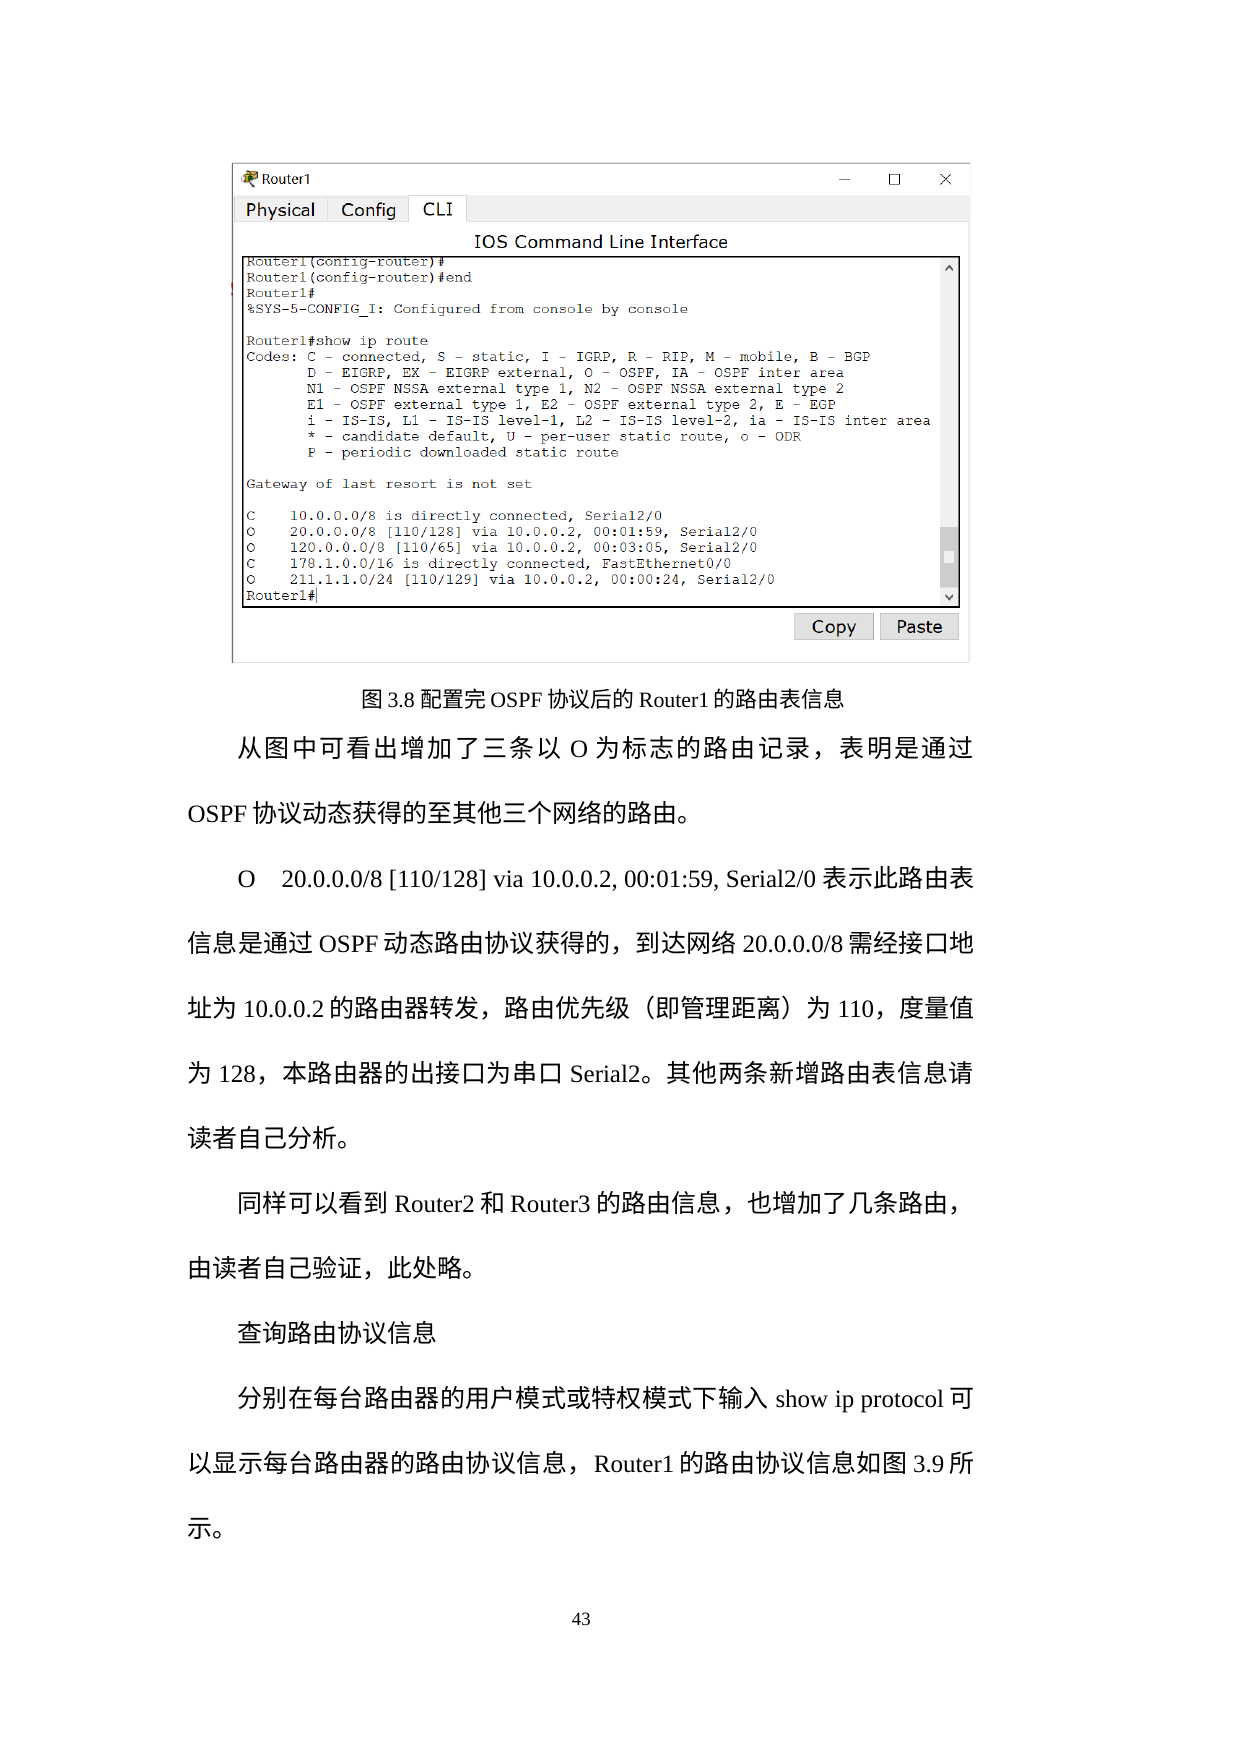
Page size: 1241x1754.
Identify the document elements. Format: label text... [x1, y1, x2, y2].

text 同样可以看到Router2和Router3的路由信息，也增加了几条路由，由读者自己验证，此处略。 [187, 1169, 974, 1299]
text 图3.8 配置完OSPF协议后的Router1的路由表信息 [187, 682, 974, 714]
picture [231, 162, 971, 663]
text 分别在每台路由器的用户模式或特权模式下输入show ip protocol可以显示每台路由器的路由协议信息，Router1的路由协议信息如图3.9所示。 [187, 1364, 974, 1559]
text 从图中可看出增加了三条以O为标志的路由记录，表明是通过OSPF协议动态获得的至其他三个网络的路由。 [187, 714, 974, 844]
text O .0/8 [110/128] vi.2, 00:01:59, Serial2/0表示此路由表信息是通过OSPF动态路由协议获得的，到达网络20.0.0.0/8需经接口地址为10.0.0.2的路由器转发，路由优先级（即管理距离）为110，度量值为128，本路由器的出接口为串口Serial2。其他两条新增路由表信息请读者自己分析。 [187, 844, 974, 1169]
text 查询路由协议信息 [187, 1299, 974, 1364]
